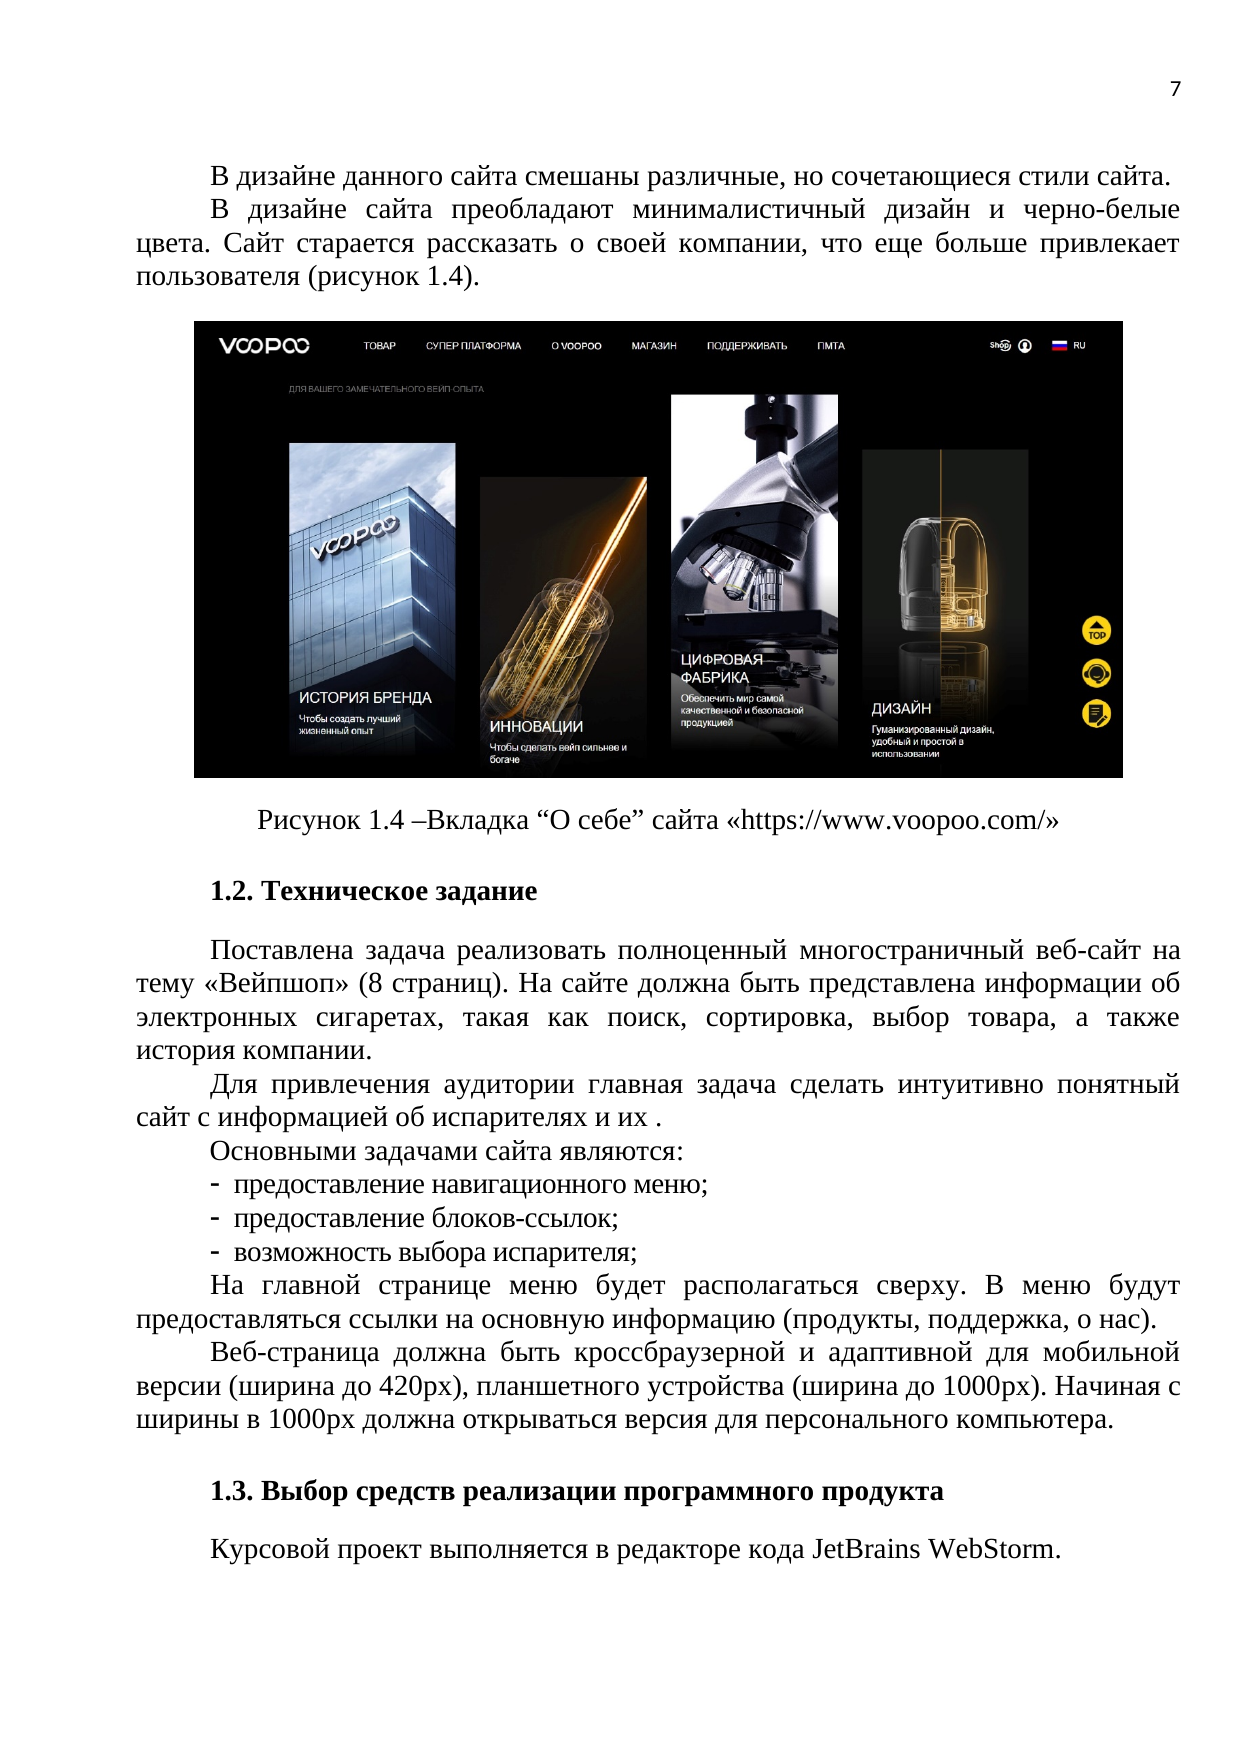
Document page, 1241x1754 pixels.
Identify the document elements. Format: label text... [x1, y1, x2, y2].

list предоставление блоков-ссылок; [136, 1200, 1181, 1234]
text 1.2. Техническое задание [136, 873, 1181, 907]
text Курсовой проект выполняется в редакторе кода JetBrains WebStorm. [136, 1531, 1181, 1565]
text На главной странице меню будет располагаться сверху. В меню будут предоставляться ссылки на основную информацию (продукты, поддержка, о нас). [136, 1267, 1181, 1334]
text 1.3. Выбор средств реализации программного продукта [136, 1473, 1181, 1506]
text Поставлена задача реализовать полноценный многостраничный веб-сайт на тему «Вейпшоп» (8 страниц). На сайте должна быть представлена информации об электронных сигаретах, такая как поиск, сортировка, выбор товара, а также история компании. [136, 932, 1181, 1066]
text Веб-страница должна быть кроссбраузерной и адаптивной для мобильной версии (ширина до 420px), планшетного устройства (ширина до 1000px). Начиная с ширины в 1000px должна открываться версия для персонального компьютера. [136, 1334, 1181, 1435]
list возможность выбора испарителя; [136, 1234, 1181, 1267]
list предоставление навигационного меню; [136, 1167, 1181, 1200]
text Для привлечения аудитории главная задача сделать интуитивно понятный сайт с информацией об испарителях и их . [136, 1066, 1181, 1133]
text В дизайне сайта преобладают минималистичный дизайн и черно-белые цвета. Сайт старается рассказать о своей компании, что еще больше привлекает пользователя (рисунок 1.4). [136, 191, 1181, 292]
text Рисунок 1.4 –Вкладка “О себе” сайта «https://www.voopoo.com/» [136, 802, 1181, 836]
text Основными задачами сайта являются: [136, 1133, 1181, 1167]
picture [194, 321, 1123, 778]
text В дизайне данного сайта смешаны различные, но сочетающиеся стили сайта. [136, 158, 1181, 191]
